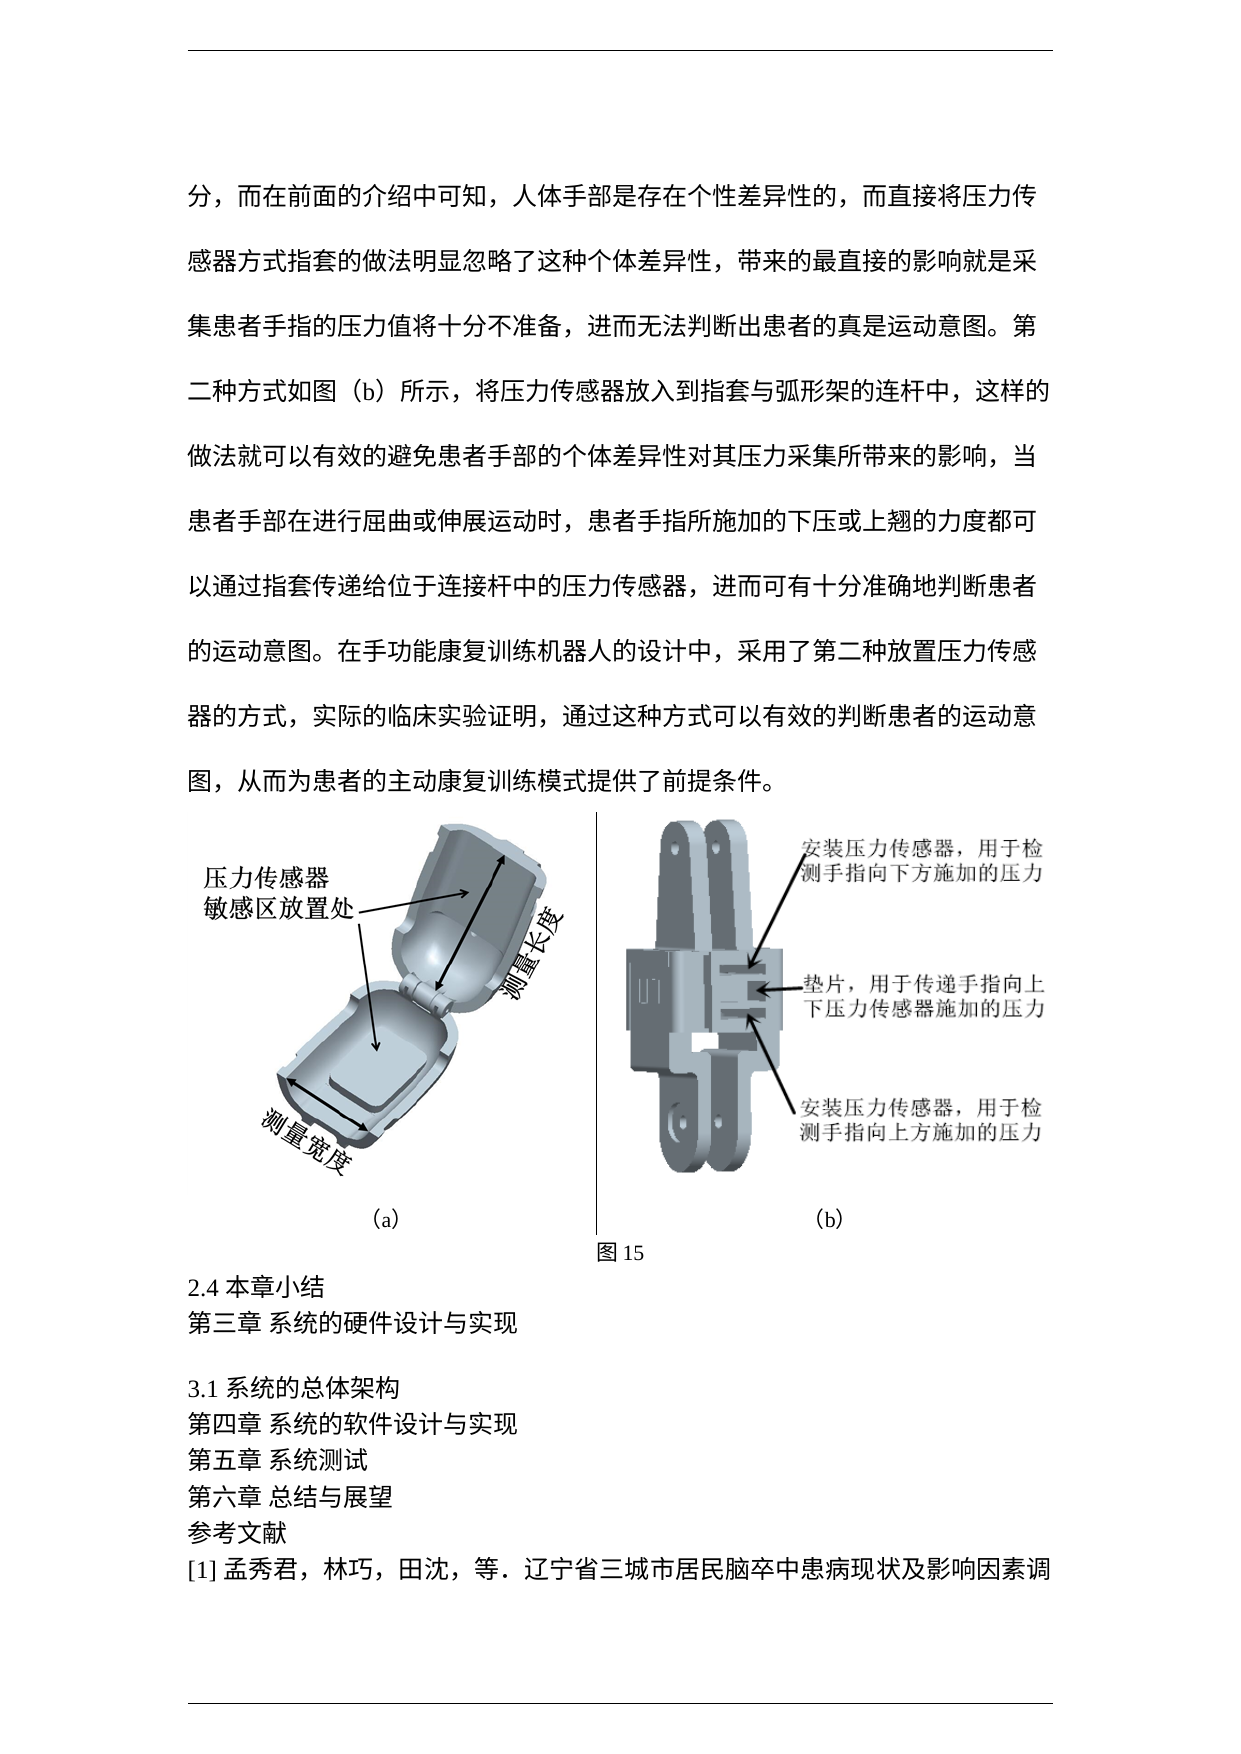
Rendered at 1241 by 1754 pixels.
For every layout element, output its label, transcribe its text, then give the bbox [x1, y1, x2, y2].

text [187, 162, 1053, 812]
picture [187, 812, 569, 1195]
list 参考文献 [187, 1513, 1053, 1549]
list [187, 1549, 1053, 1586]
list 2.4 本章小结 [187, 1267, 1053, 1303]
table_header （b） [597, 812, 1064, 1234]
list 第四章 系统的软件设计与实现 [187, 1404, 1053, 1441]
table_header （a） [176, 812, 596, 1234]
list 3.1 系统的总体架构 [187, 1368, 1053, 1404]
picture [607, 812, 1050, 1179]
list 第三章 系统的硬件设计与实现 [187, 1303, 1053, 1339]
list 第五章 系统测试 [187, 1441, 1053, 1477]
text 图15 [187, 1234, 1053, 1267]
list 第六章 总结与展望 [187, 1477, 1053, 1513]
